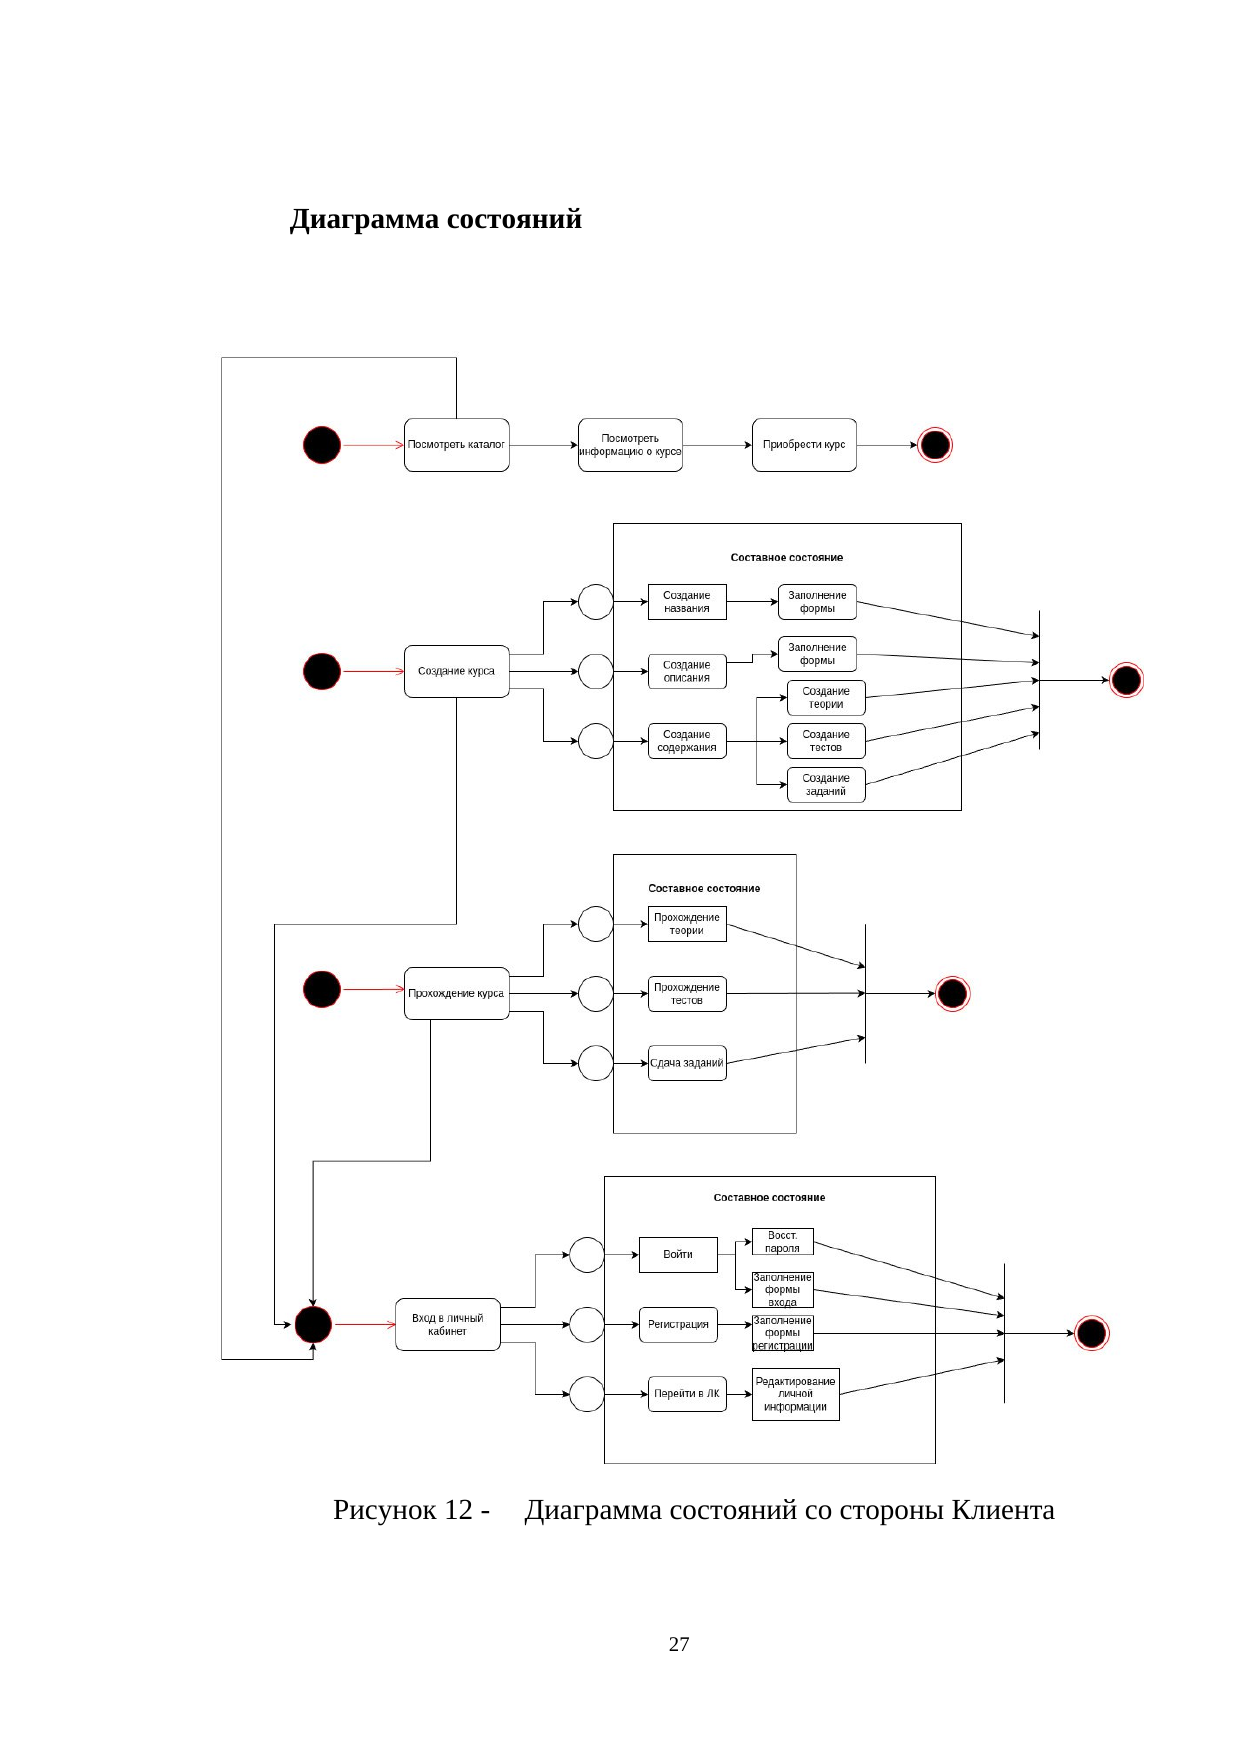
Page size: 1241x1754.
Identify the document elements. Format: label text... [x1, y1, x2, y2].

picture [215, 351, 1144, 1464]
text Диаграмма состояний [289, 202, 1181, 235]
